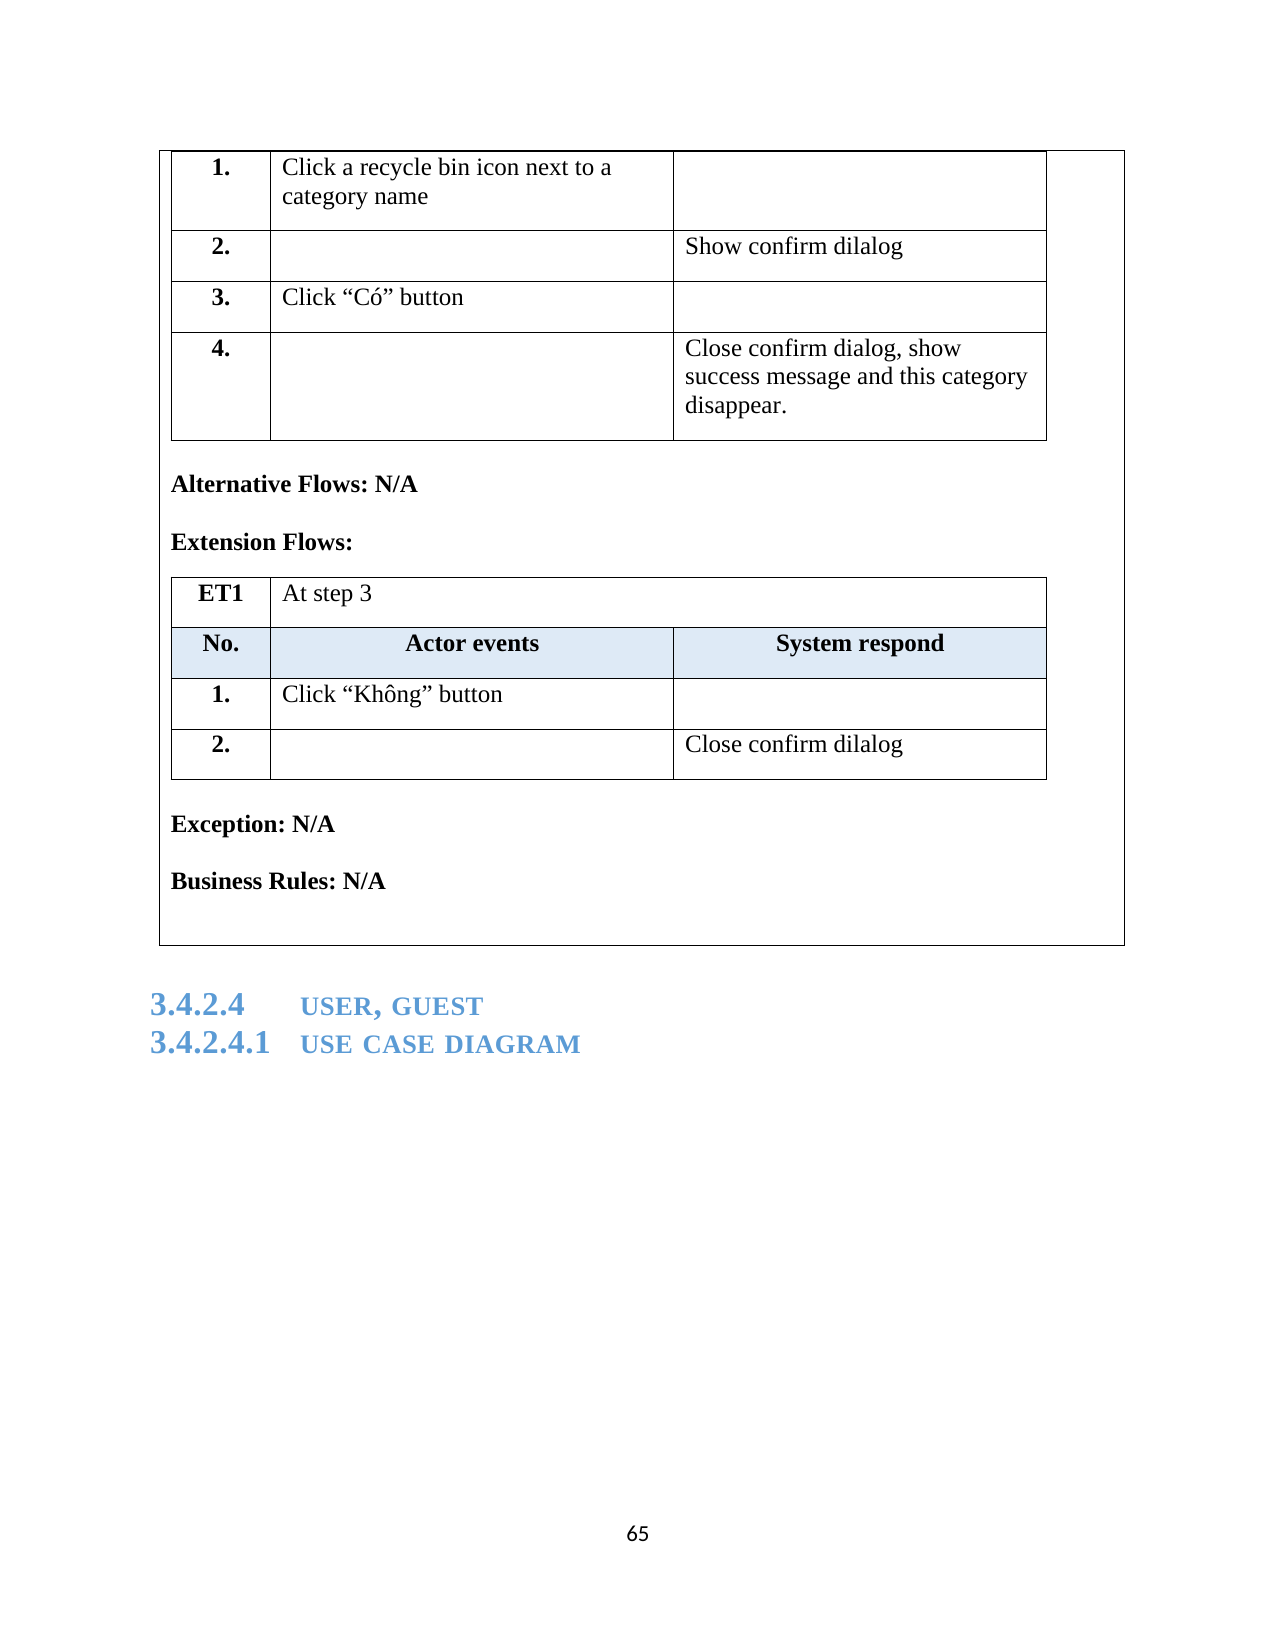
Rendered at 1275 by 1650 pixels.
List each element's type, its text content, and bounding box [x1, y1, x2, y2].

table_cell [160, 151, 1124, 945]
list use case diagram [150, 1022, 1125, 1061]
list user, guest [150, 984, 1125, 1022]
